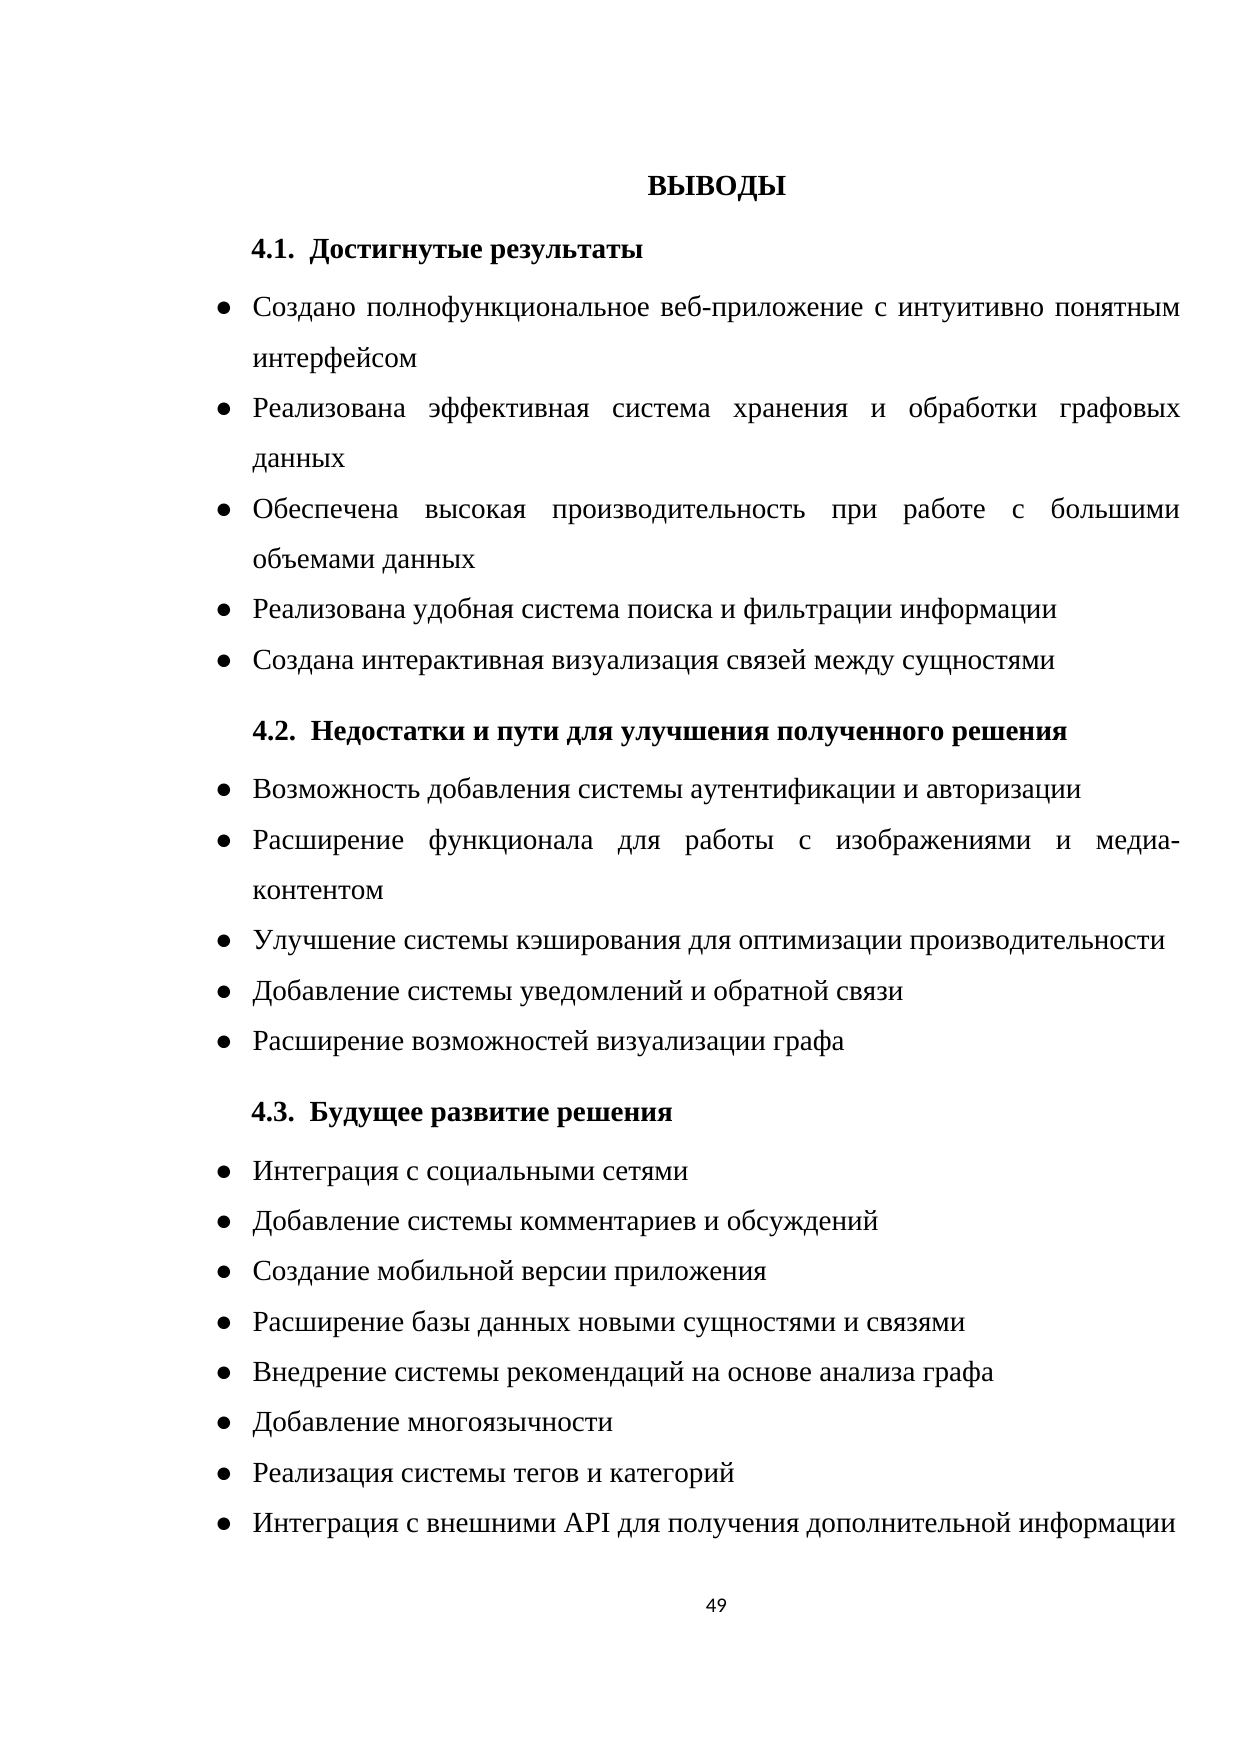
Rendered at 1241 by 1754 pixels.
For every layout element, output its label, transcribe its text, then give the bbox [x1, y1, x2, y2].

list Интеграция с внешними API для получения дополнительной информации [215, 1505, 1181, 1539]
list Расширение возможностей визуализации графа [215, 1023, 1181, 1057]
list Расширение функционала для работы с изображениями и медиа-контентом [215, 822, 1181, 906]
list Реализация системы тегов и категорий [215, 1455, 1181, 1488]
list Создана интерактивная визуализация связей между сущностями [215, 642, 1181, 675]
list Расширение базы данных новыми сущностями и связями [215, 1304, 1181, 1337]
list Внедрение системы рекомендаций на основе анализа графа [215, 1354, 1181, 1388]
subtitle ВЫВОДЫ [252, 168, 1181, 202]
list Добавление системы комментариев и обсуждений [215, 1203, 1181, 1237]
list Добавление системы уведомлений и обратной связи [215, 973, 1181, 1006]
subtitle 4.1. Достигнутые результаты [177, 231, 1181, 264]
list Реализована эффективная система хранения и обработки графовых данных [215, 390, 1181, 474]
list Создано полнофункциональное веб-приложение с интуитивно понятным интерфейсом [215, 289, 1181, 373]
list Интеграция с социальными сетями [215, 1153, 1181, 1186]
list Улучшение системы кэширования для оптимизации производительности [215, 922, 1181, 956]
subtitle 4.2. Недостатки и пути для улучшения полученного решения [177, 713, 1181, 746]
list Возможность добавления системы аутентификации и авторизации [215, 772, 1181, 805]
list Реализована удобная система поиска и фильтрации информации [215, 591, 1181, 625]
list Обеспечена высокая производительность при работе с большими объемами данных [215, 491, 1181, 575]
subtitle 4.3. Будущее развитие решения [177, 1094, 1181, 1128]
list Создание мобильной версии приложения [215, 1253, 1181, 1287]
list Добавление многоязычности [215, 1404, 1181, 1438]
